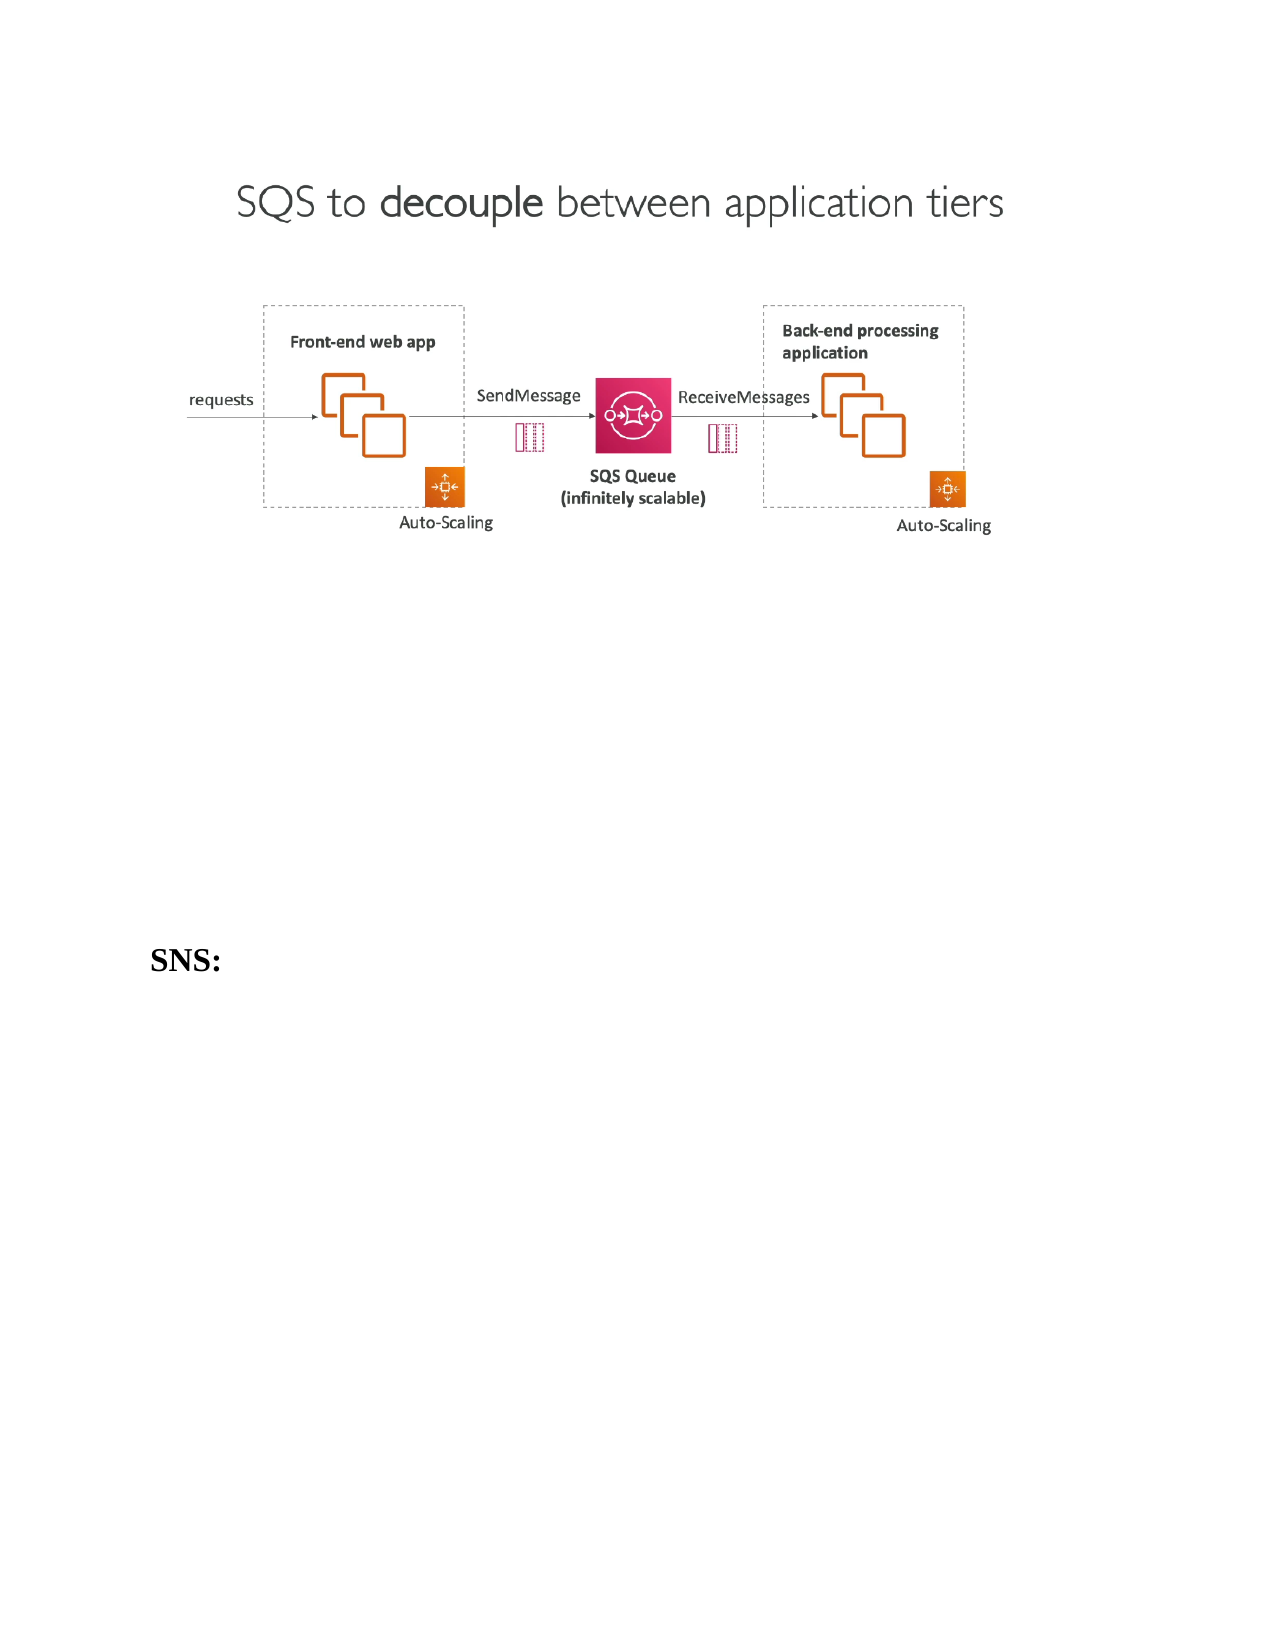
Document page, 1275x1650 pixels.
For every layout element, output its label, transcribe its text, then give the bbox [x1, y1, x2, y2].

text SNS: [150, 941, 1125, 979]
